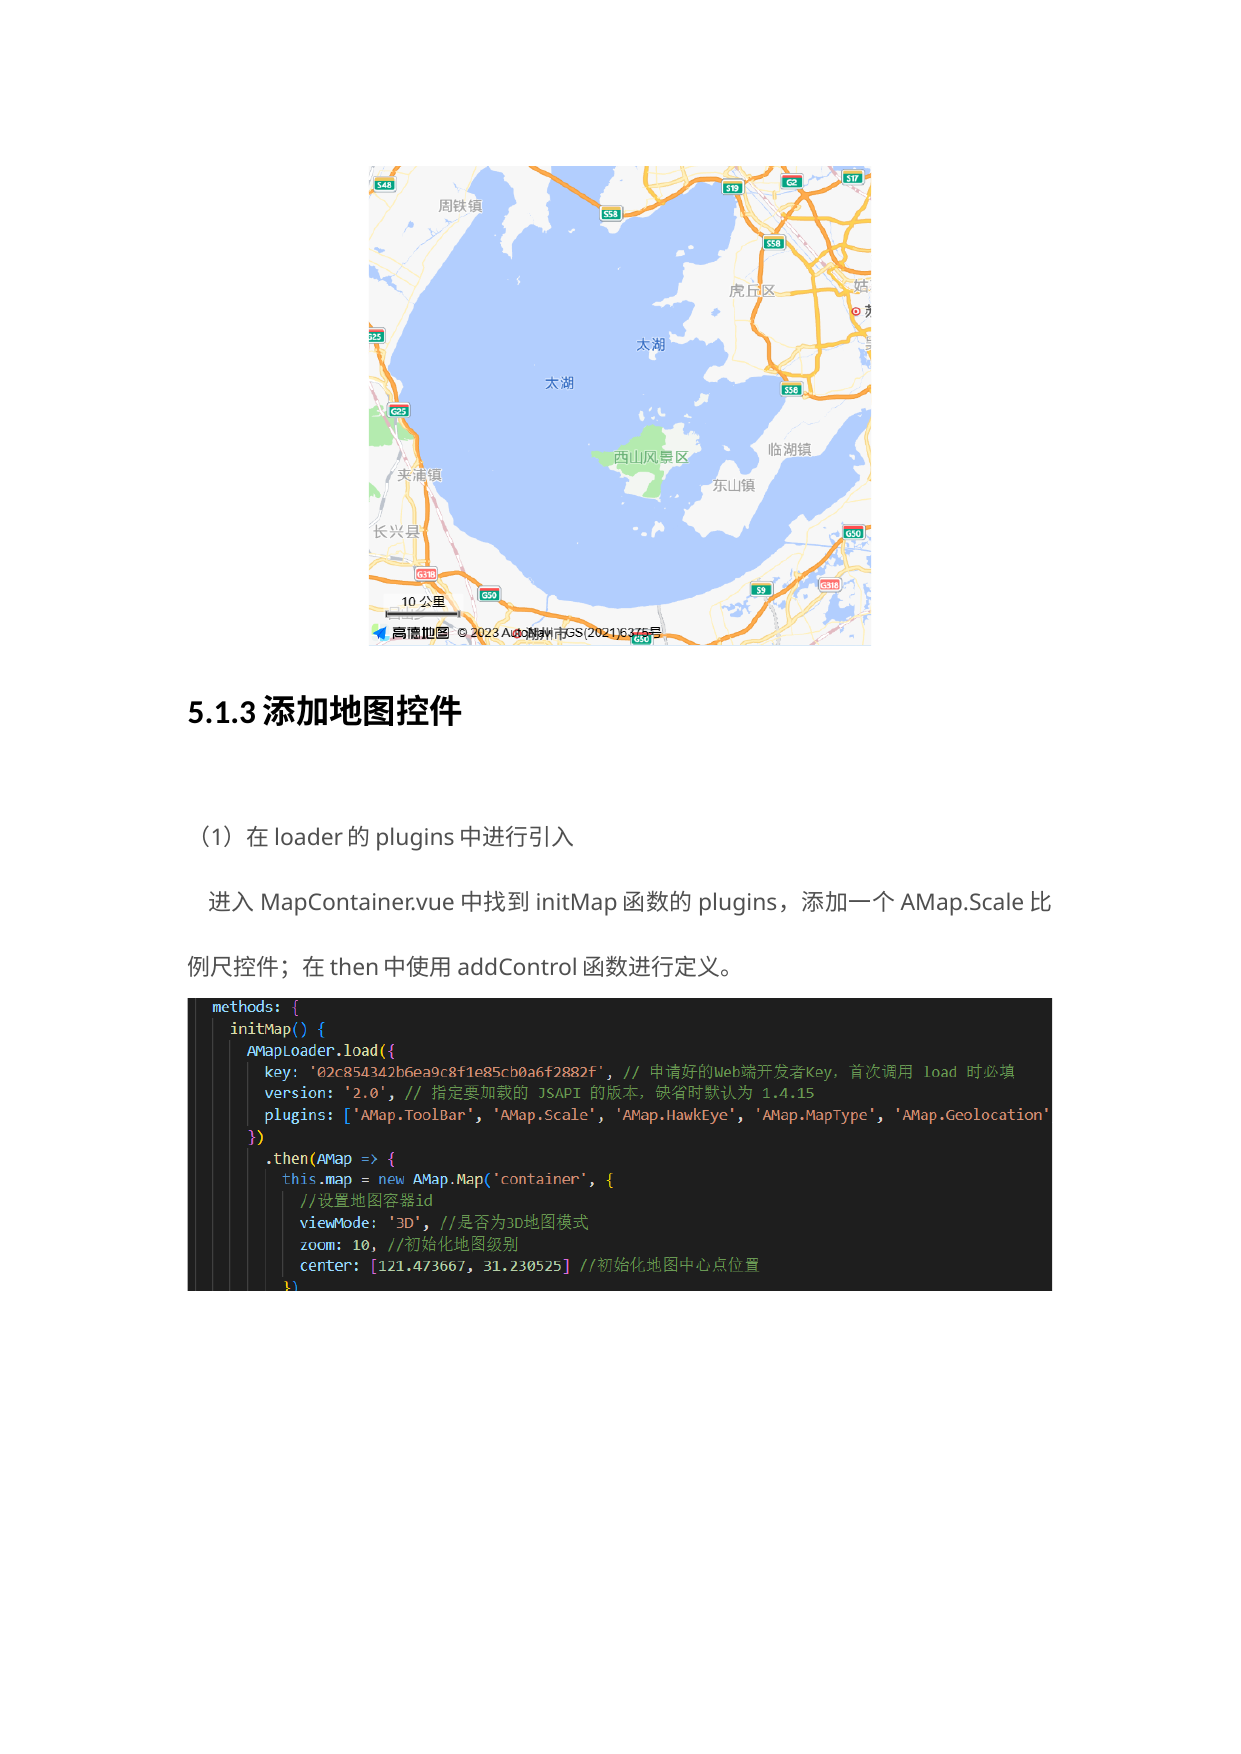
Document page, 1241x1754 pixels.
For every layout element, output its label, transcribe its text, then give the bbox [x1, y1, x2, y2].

text 进入MapContainer.vue中找到initMap函数的plugins，添加一个AMap.Scale比例尺控件；在then中使用addControl函数进行定义。 [187, 868, 1053, 998]
picture [187, 998, 1053, 1291]
text （1）在loader的plugins中进行引入 [187, 803, 1053, 868]
picture [368, 166, 872, 646]
subtitle 5.1.3添加地图控件 [187, 677, 1053, 742]
